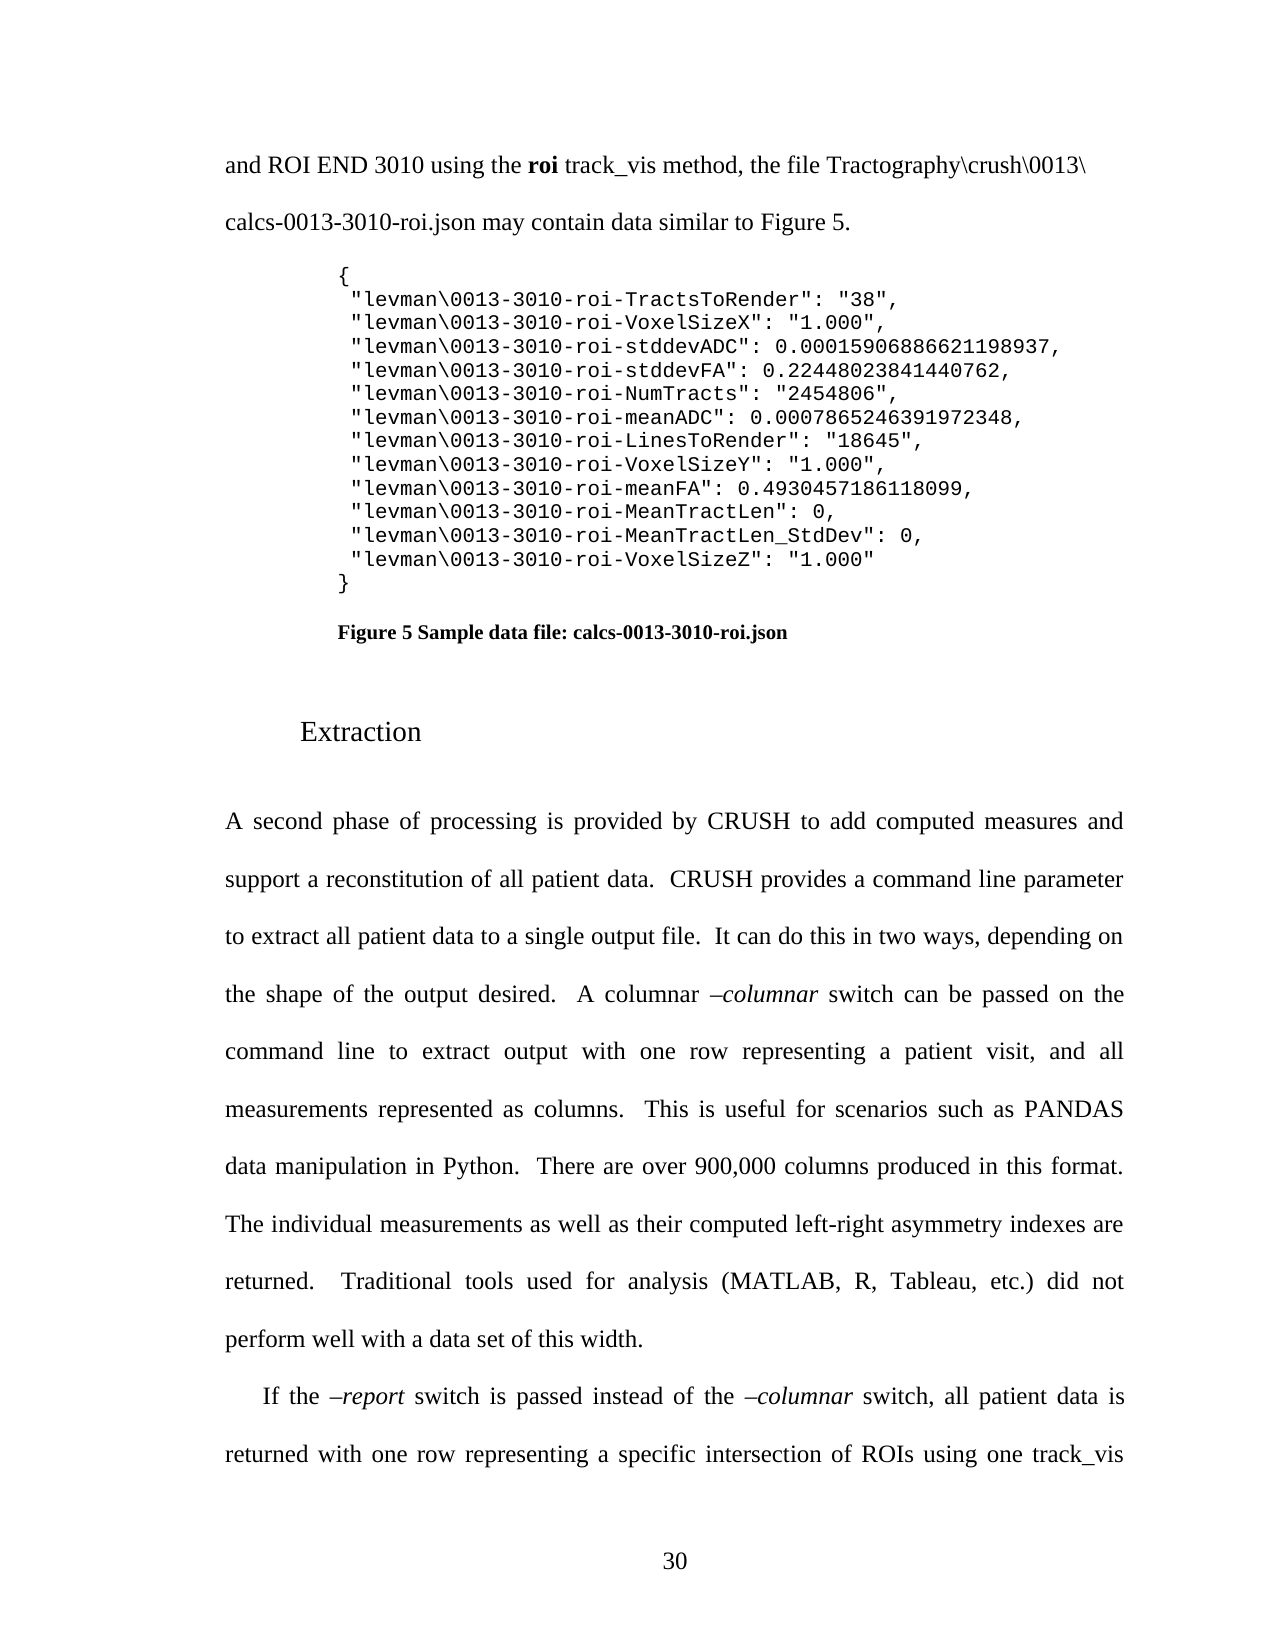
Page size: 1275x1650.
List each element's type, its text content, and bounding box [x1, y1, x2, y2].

text "levman\0013-3010-roi-TractsToRender": "38", [300, 289, 1125, 312]
text "levman\0013-3010-roi-MeanTractLen_StdDev": 0, [300, 525, 1125, 549]
text { [300, 265, 1125, 289]
text "levman\0013-3010-roi-LinesToRender": "18645", [300, 431, 1125, 454]
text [225, 1381, 1125, 1467]
text A second phase of processing is provided by CRUSH to add computed measures and support a reconstitution of all patient data. CRUSH provides a command line parameter to extract all patient data to a single output file. It can do this in two ways, depending on the shape of the output desired. A columnar –columnar switch can be passed on the command line to extract output with one row representing a patient visit, and all measurements represented as columns. This is useful for scenarios such as PANDAS data manipulation in Python. There are over 900,000 columns produced in this format. The individual measurements as well as their computed left-right asymmetry indexes are returned. Traditional tools used for analysis (MATLAB, R, Tableau, etc.) did not perform well with a data set of this width. [225, 806, 1125, 1352]
text "levman\0013-3010-roi-meanFA": 0.4930457186118099, [300, 478, 1125, 501]
text "levman\0013-3010-roi-meanADC": 0.0007865246391972348, [300, 407, 1125, 431]
text "levman\0013-3010-roi-VoxelSizeY": "1.000", [300, 454, 1125, 478]
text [225, 150, 1125, 236]
subtitle Extraction [225, 714, 1125, 748]
text "levman\0013-3010-roi-stddevADC": 0.00015906886621198937, [300, 336, 1125, 359]
text "levman\0013-3010-roi-MeanTractLen": 0, [300, 501, 1125, 525]
text "levman\0013-3010-roi-NumTracts": "2454806", [300, 383, 1125, 407]
text "levman\0013-3010-roi-VoxelSizeZ": "1.000" [300, 549, 1125, 572]
text "levman\0013-3010-roi-stddevFA": 0.22448023841440762, [300, 359, 1125, 383]
text "levman\0013-3010-roi-VoxelSizeX": "1.000", [300, 312, 1125, 336]
text } [300, 572, 1125, 596]
